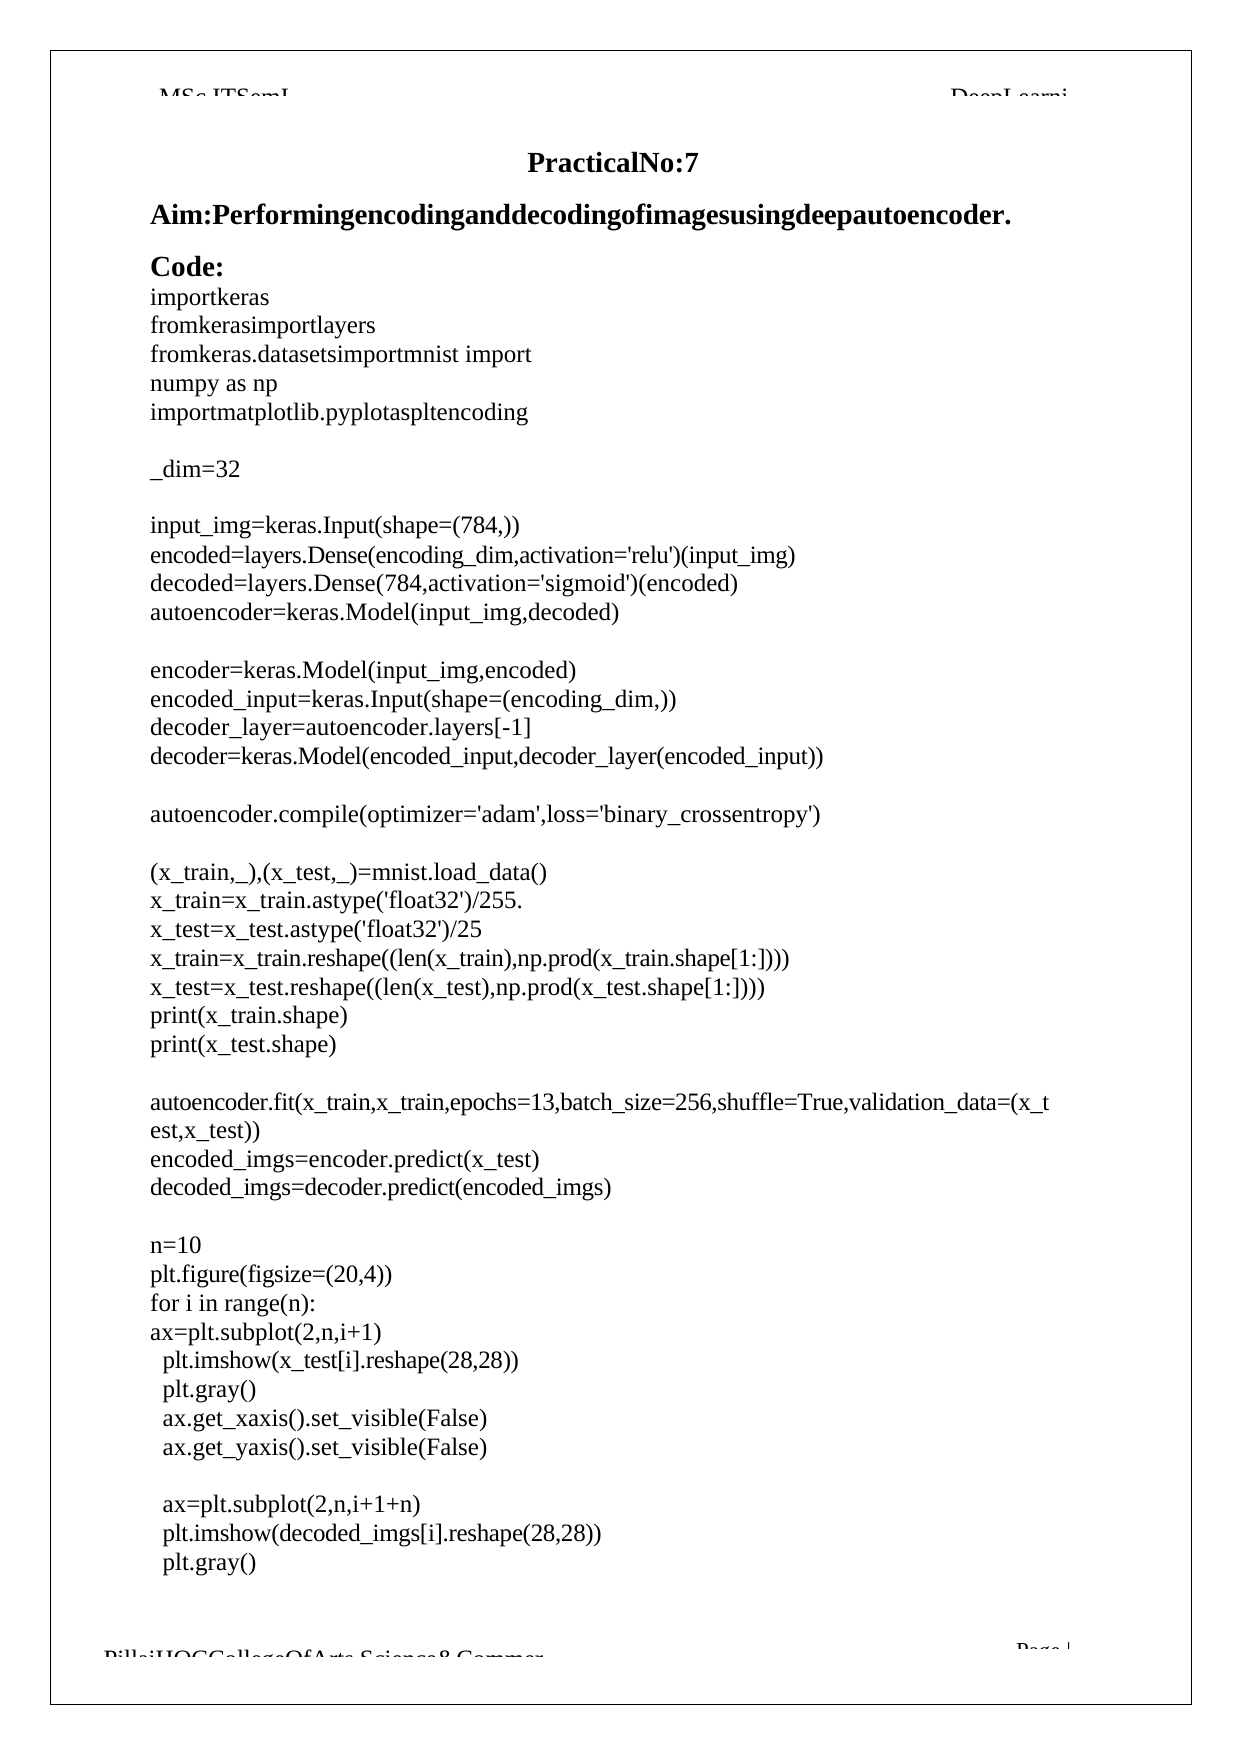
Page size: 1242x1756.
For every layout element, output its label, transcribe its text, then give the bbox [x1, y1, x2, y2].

text plt.figure(figsize=(20,4)) for i in range(n): ax=plt.subplot(2,n,i+1) [150, 1259, 394, 1345]
text encoded_imgs=encoder.predict(x_test) decoded_imgs=decoder.predict(encoded_imgs) [150, 1144, 613, 1201]
text encoder=keras.Model(input_img,encoded) encoded_input=keras.Input(shape=(encoding_dim,)) decoder_layer=autoencoder.layers[-1] decoder=keras.Model(encoded_input,decoder_layer(encoded_input)) [150, 655, 825, 770]
text n=10 [150, 1230, 1104, 1259]
text print(x_test.shape) [150, 1029, 1104, 1058]
text (x_train,_),(x_test,_)=mnist.load_data() x_train=x_train.astype('float32')/255. x_test=x_test.astype('float32')/25 x_train=x_train.reshape((len(x_train),np.prod(x_train.shape[1:]))) x_test=x_test.reshape((len(x_test),np.prod(x_test.shape[1:]))) print(x_train.shape) [150, 857, 791, 1029]
text autoencoder.compile(optimizer='adam',loss='binary_crossentropy') [150, 799, 1104, 828]
text autoencoder.fit(x_train,x_train,epochs=13,batch_size=256,shuffle=True,validation_data=(x_t est,x_test)) [150, 1087, 1104, 1144]
subtitle Aim:Performingencodinganddecodingofimagesusingdeepautoencoder. Code: [150, 179, 1054, 283]
text fromkeras.datasetsimportmnist import numpy as np importmatplotlib.pyplotaspltencoding [150, 339, 534, 426]
text plt.imshow(x_test[i].reshape(28,28)) plt.gray() ax.get_xaxis().set_visible(False) ax.get_yaxis().set_visible(False) [162, 1345, 521, 1460]
text PracticalNo:7 [527, 145, 1104, 178]
text ax=plt.subplot(2,n,i+1+n) plt.imshow(decoded_imgs[i].reshape(28,28)) plt.gray() [162, 1489, 603, 1575]
text encoded=layers.Dense(encoding_dim,activation='relu')(input_img) decoded=layers.Dense(784,activation='sigmoid')(encoded) autoencoder=keras.Model(input_img,decoded) [150, 540, 843, 626]
text importkeras fromkerasimportlayers [150, 283, 378, 339]
text _dim=32 input_img=keras.Input(shape=(784,)) [150, 427, 522, 539]
